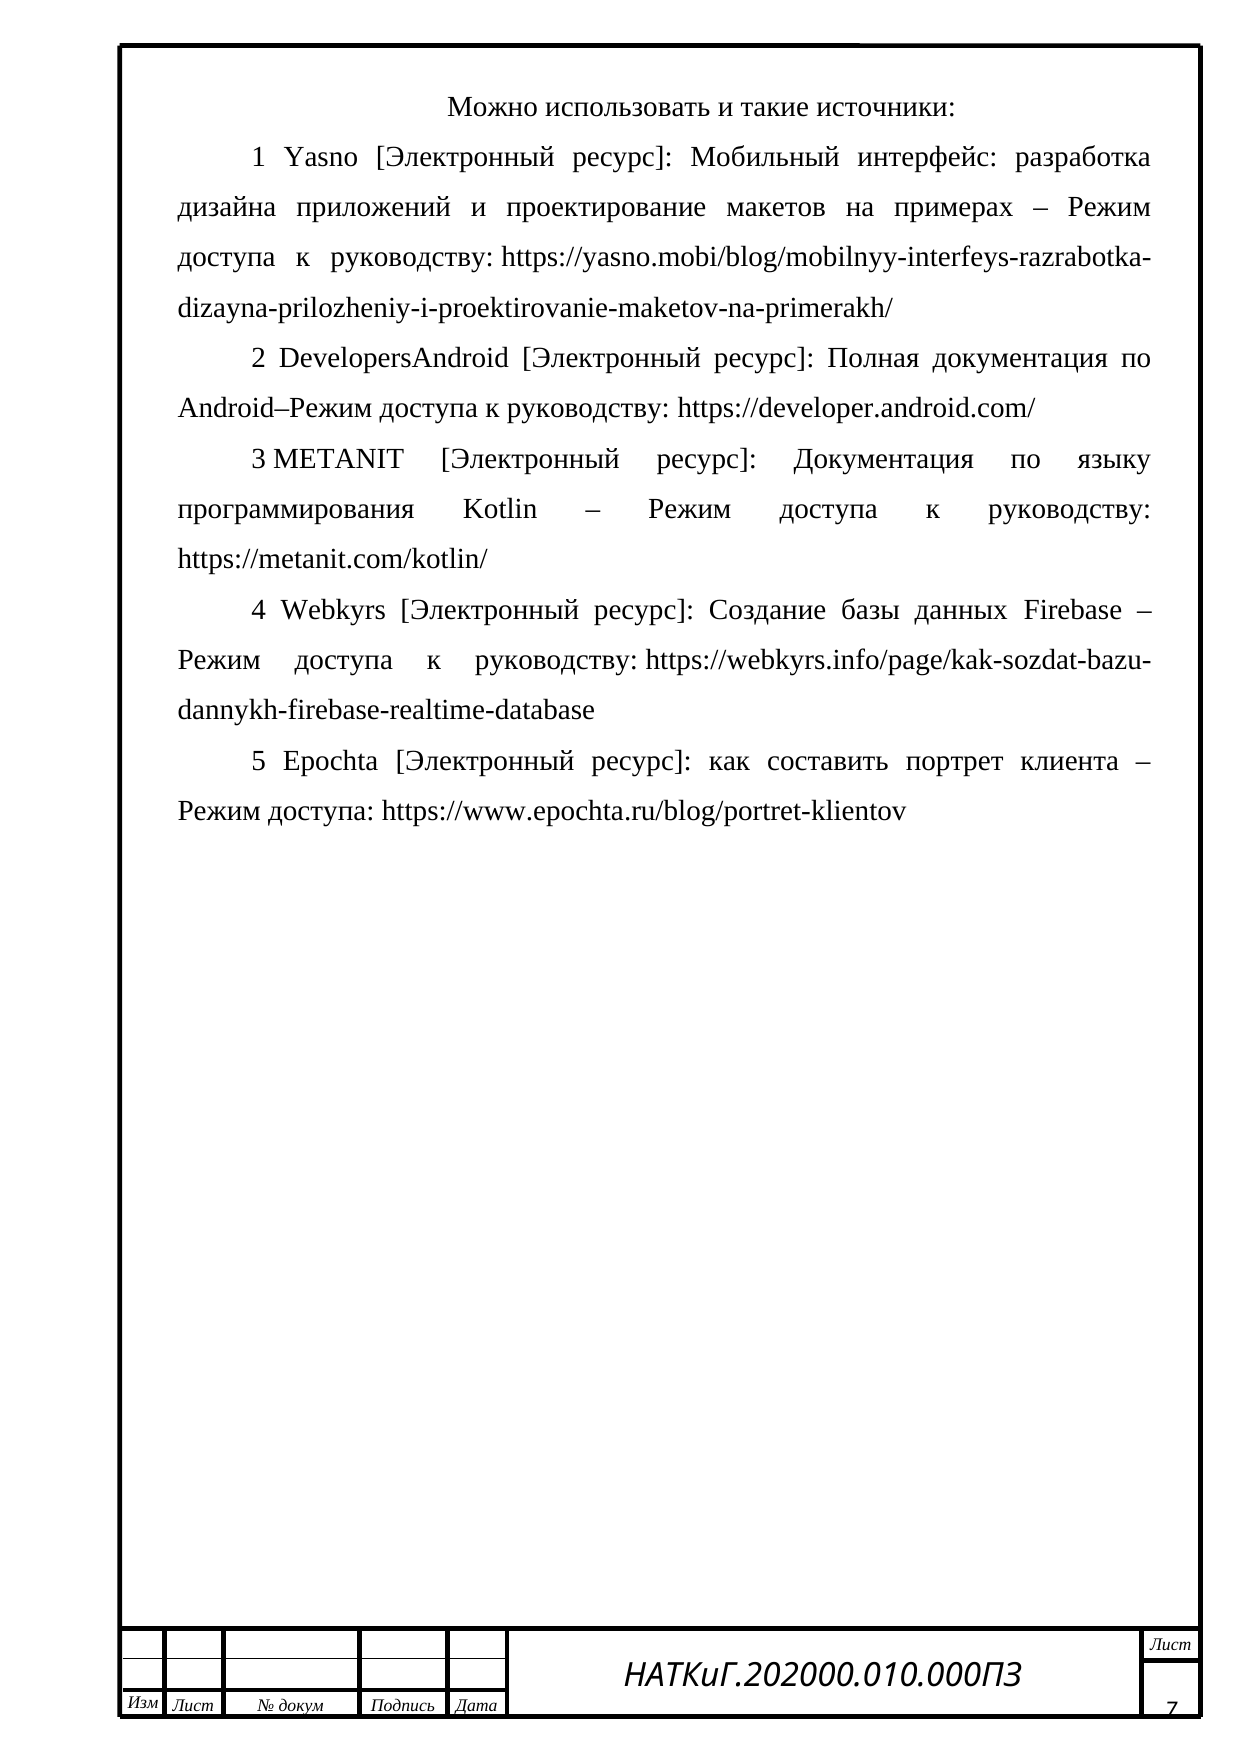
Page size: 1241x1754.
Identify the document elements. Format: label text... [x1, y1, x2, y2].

text 2 DevelopersAndroid [Электронный ресурс]: Полная документация по Android–Режим доступа к руководству: https://developer.android.com/ [177, 340, 1152, 424]
text Можно использовать и такие источники: [177, 89, 1152, 122]
text 3 METANIT [Электронный ресурс]: Документация по языку программирования Kotlin – Режим доступа к руководству: https://metanit.com/kotlin/ [177, 441, 1152, 575]
text 1 Yasno [Электронный ресурс]: Мобильный интерфейс: разработка дизайна приложений и проектирование макетов на примерах – Режим доступа к руководству: https://yasno.mobi/blog/mobilnyy-interfeys-razrabotka-dizayna-prilozheniy-i-proektirovanie-maketov-na-primerakh/ [177, 139, 1152, 323]
text 5 Epochta [Электронный ресурс]: как составить портрет клиента – Режим доступа: https://www.epochta.ru/blog/portret-klientov [177, 743, 1152, 827]
text 4 Webkyrs [Электронный ресурс]: Создание базы данных Firebase – Режим доступа к руководству: https://webkyrs.info/page/kak-sozdat-bazu-dannykh-firebase-realtime-database [177, 592, 1152, 726]
